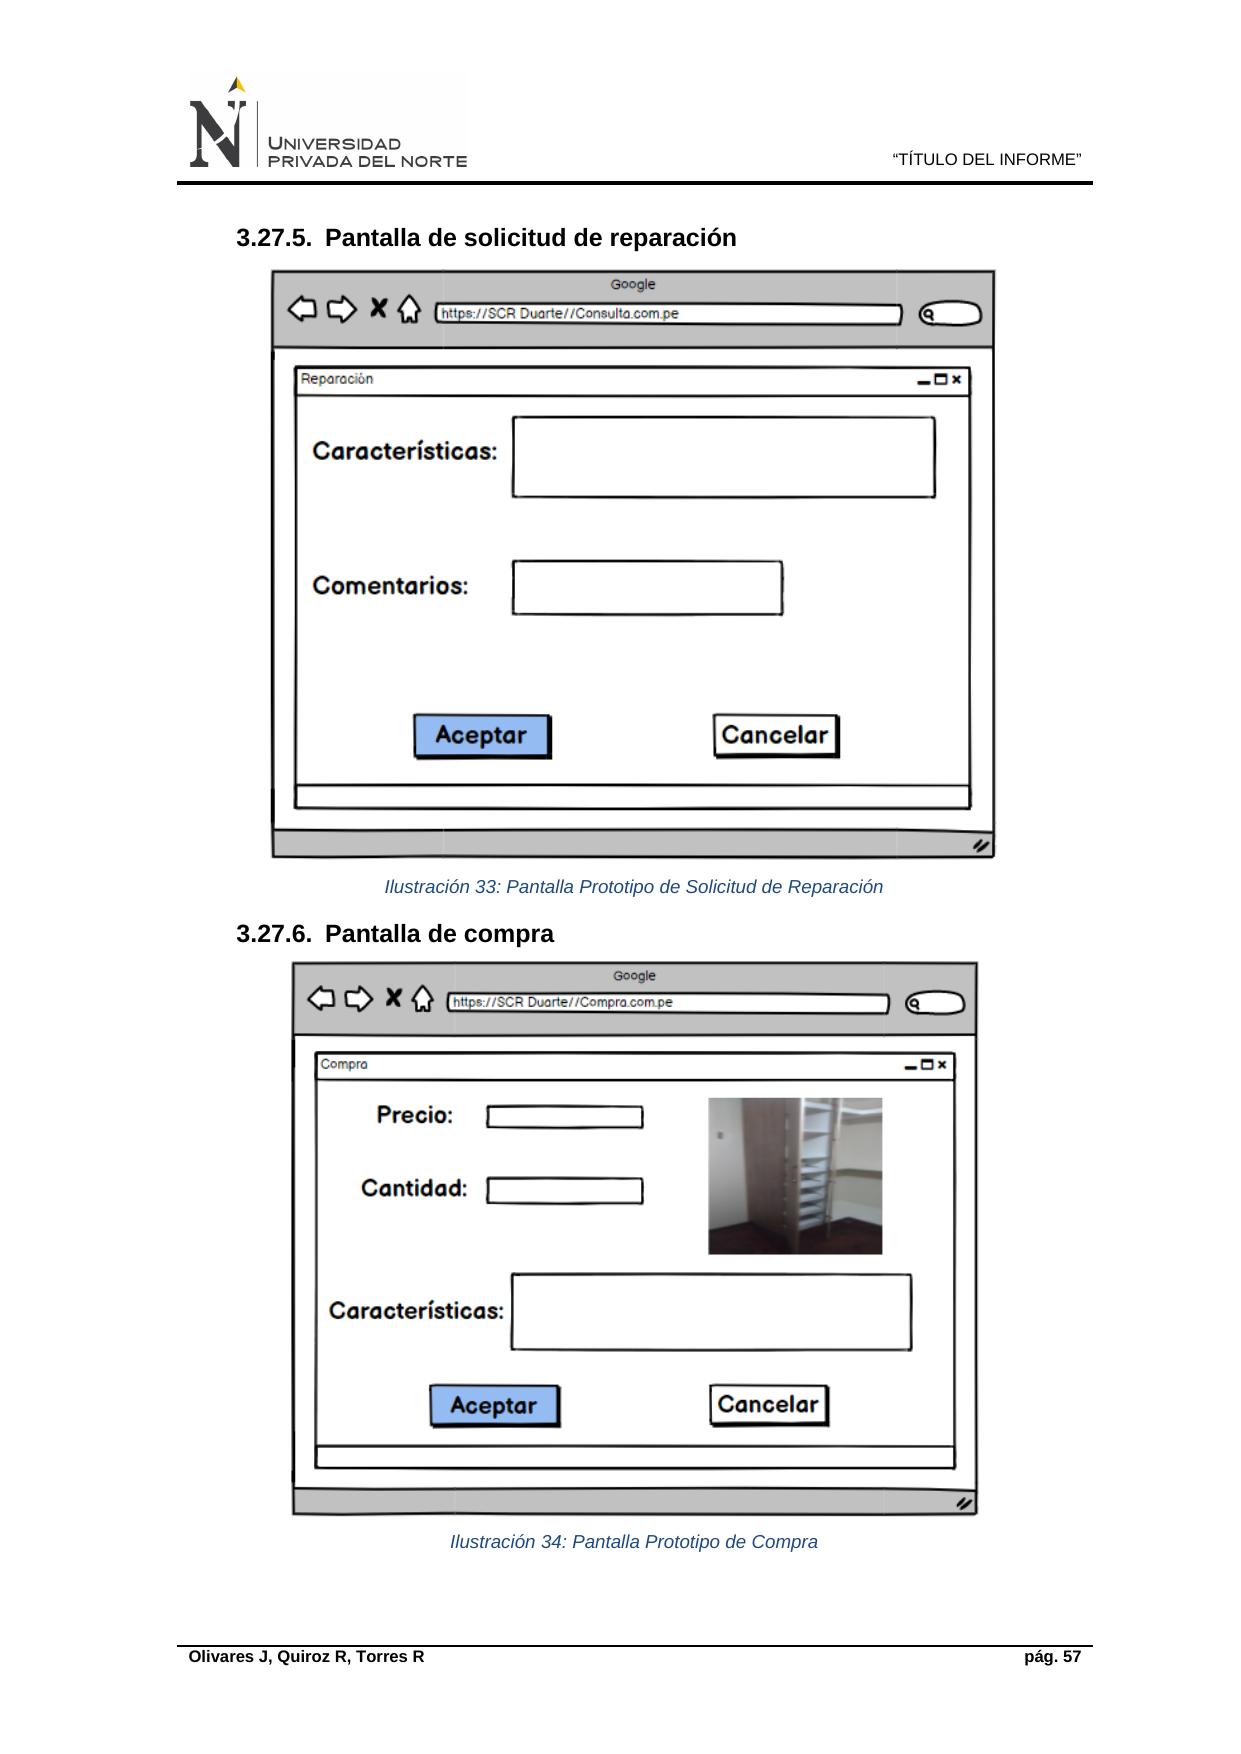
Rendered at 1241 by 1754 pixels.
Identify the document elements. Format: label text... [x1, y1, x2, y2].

picture [188, 73, 469, 169]
picture [267, 264, 1003, 865]
subtitle Pantalla de compra [236, 918, 1092, 947]
subtitle Pantalla de solicitud de reparación [236, 223, 1092, 252]
picture [289, 959, 980, 1520]
